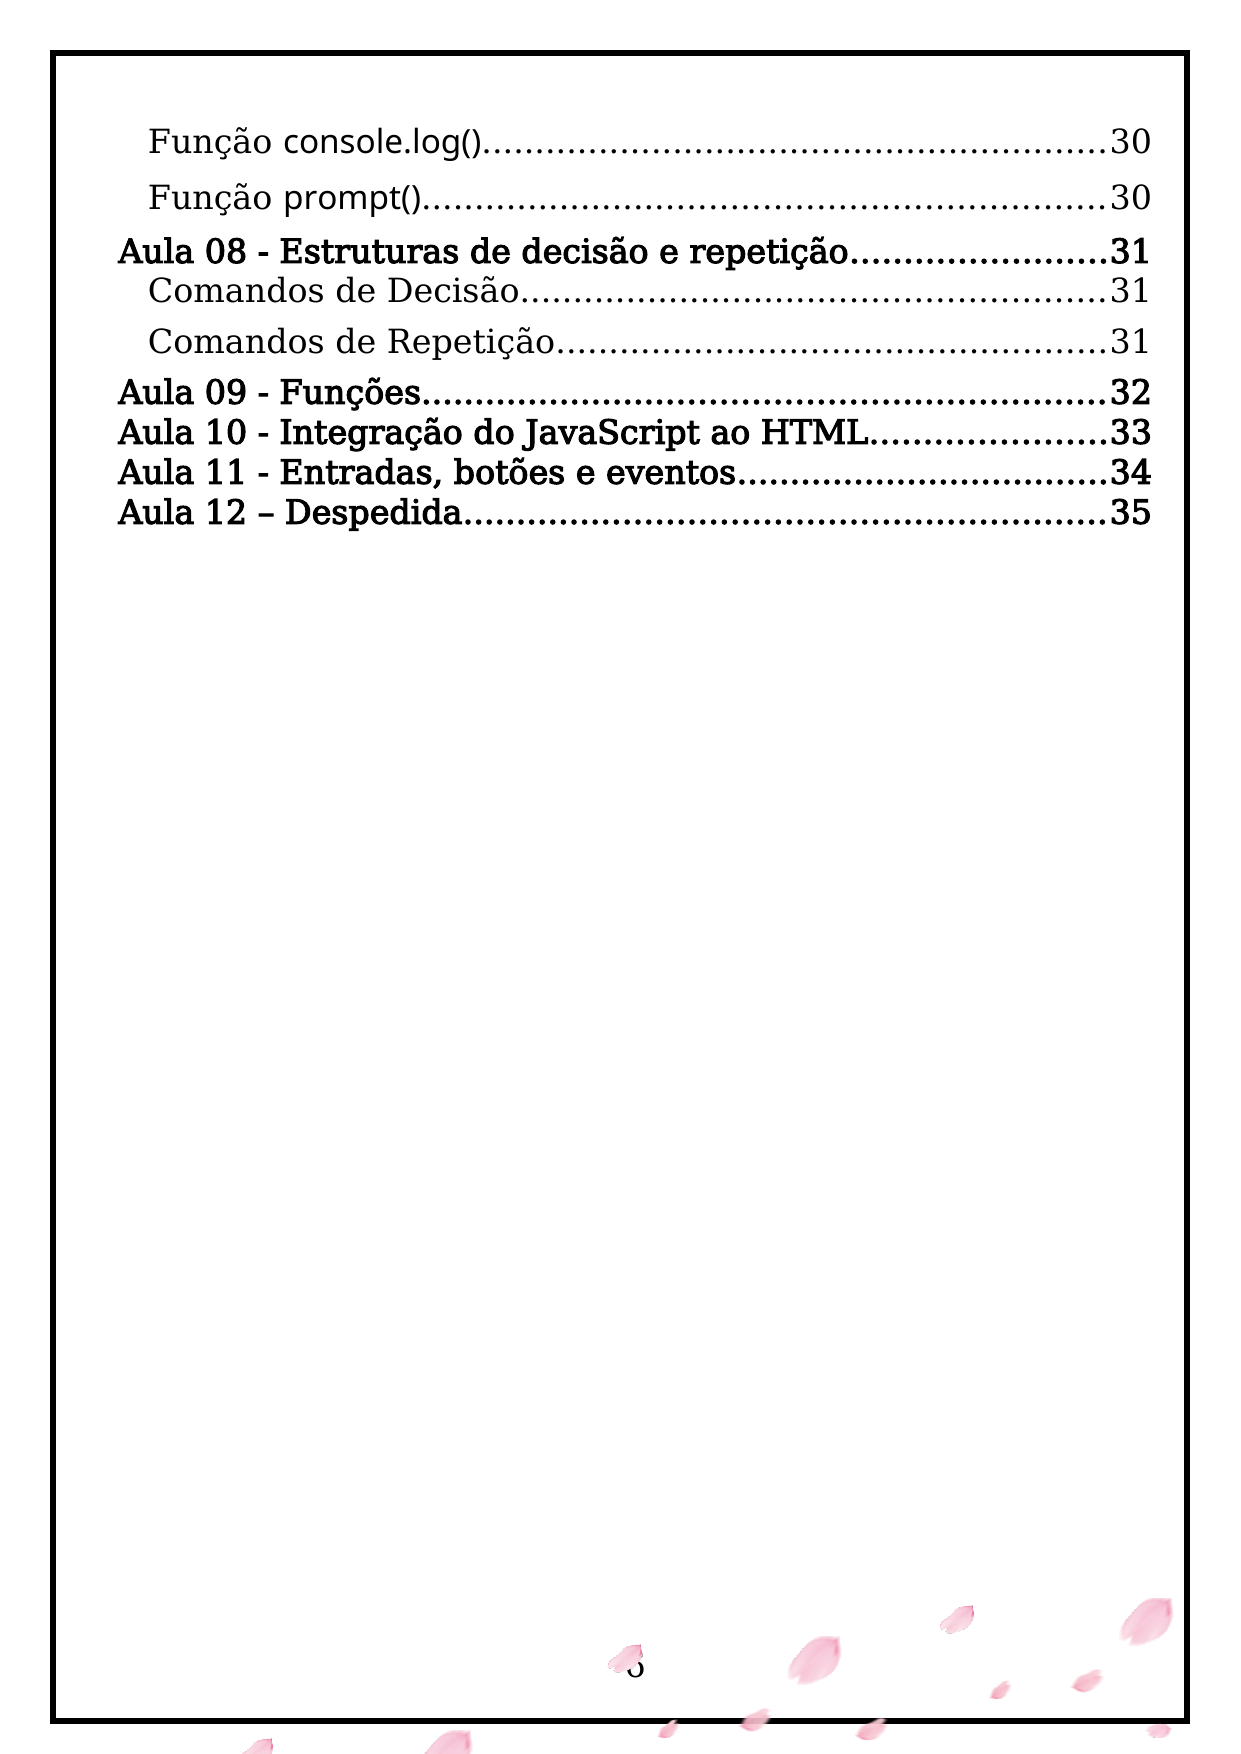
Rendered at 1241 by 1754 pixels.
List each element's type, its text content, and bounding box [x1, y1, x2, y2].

text Comandos de Decisão 31 [148, 270, 1152, 310]
text Aula 11 - Entradas, botões e eventos 34 [118, 451, 1152, 491]
text Aula 10 - Integração do JavaScript ao HTML 33 [118, 411, 1152, 451]
text Função prompt() 30 [148, 174, 1152, 219]
text Aula 12 – Despedida 35 [118, 491, 1152, 531]
picture [102, 1598, 1187, 1754]
text Função console.log() 30 [148, 118, 1152, 163]
text Aula 09 - Funções 32 [118, 371, 1152, 411]
text Comandos de Repetição 31 [148, 320, 1152, 360]
text Aula 08 - Estruturas de decisão e repetição 31 [118, 230, 1152, 270]
